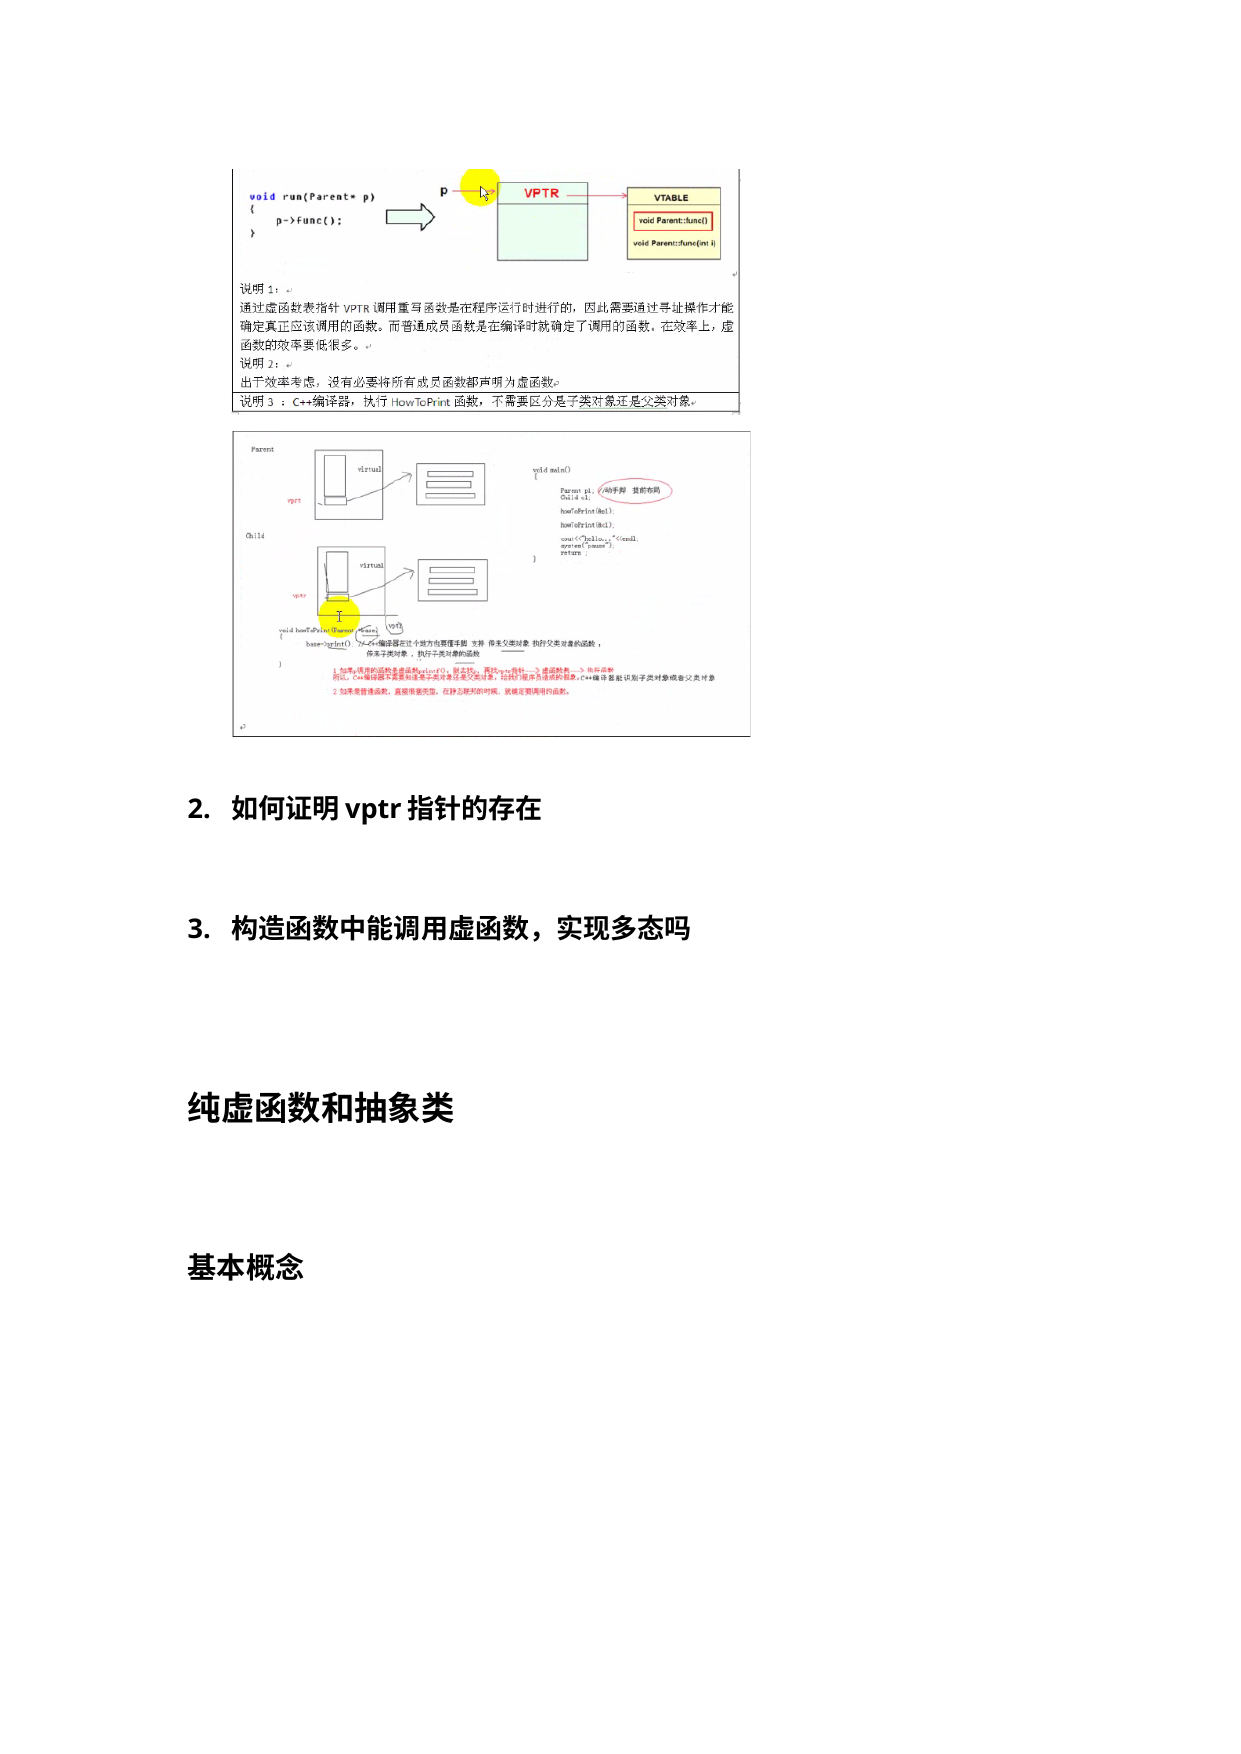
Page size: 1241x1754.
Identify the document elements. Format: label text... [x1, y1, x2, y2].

text 纯虚函数和抽象类 [187, 1074, 1053, 1139]
text 基本概念 [187, 1233, 1053, 1298]
list 构造函数中能调用虚函数，实现多态吗 [187, 894, 1053, 959]
picture [231, 431, 751, 738]
list 如何证明vptr指针的存在 [187, 774, 1053, 839]
picture [231, 169, 741, 415]
